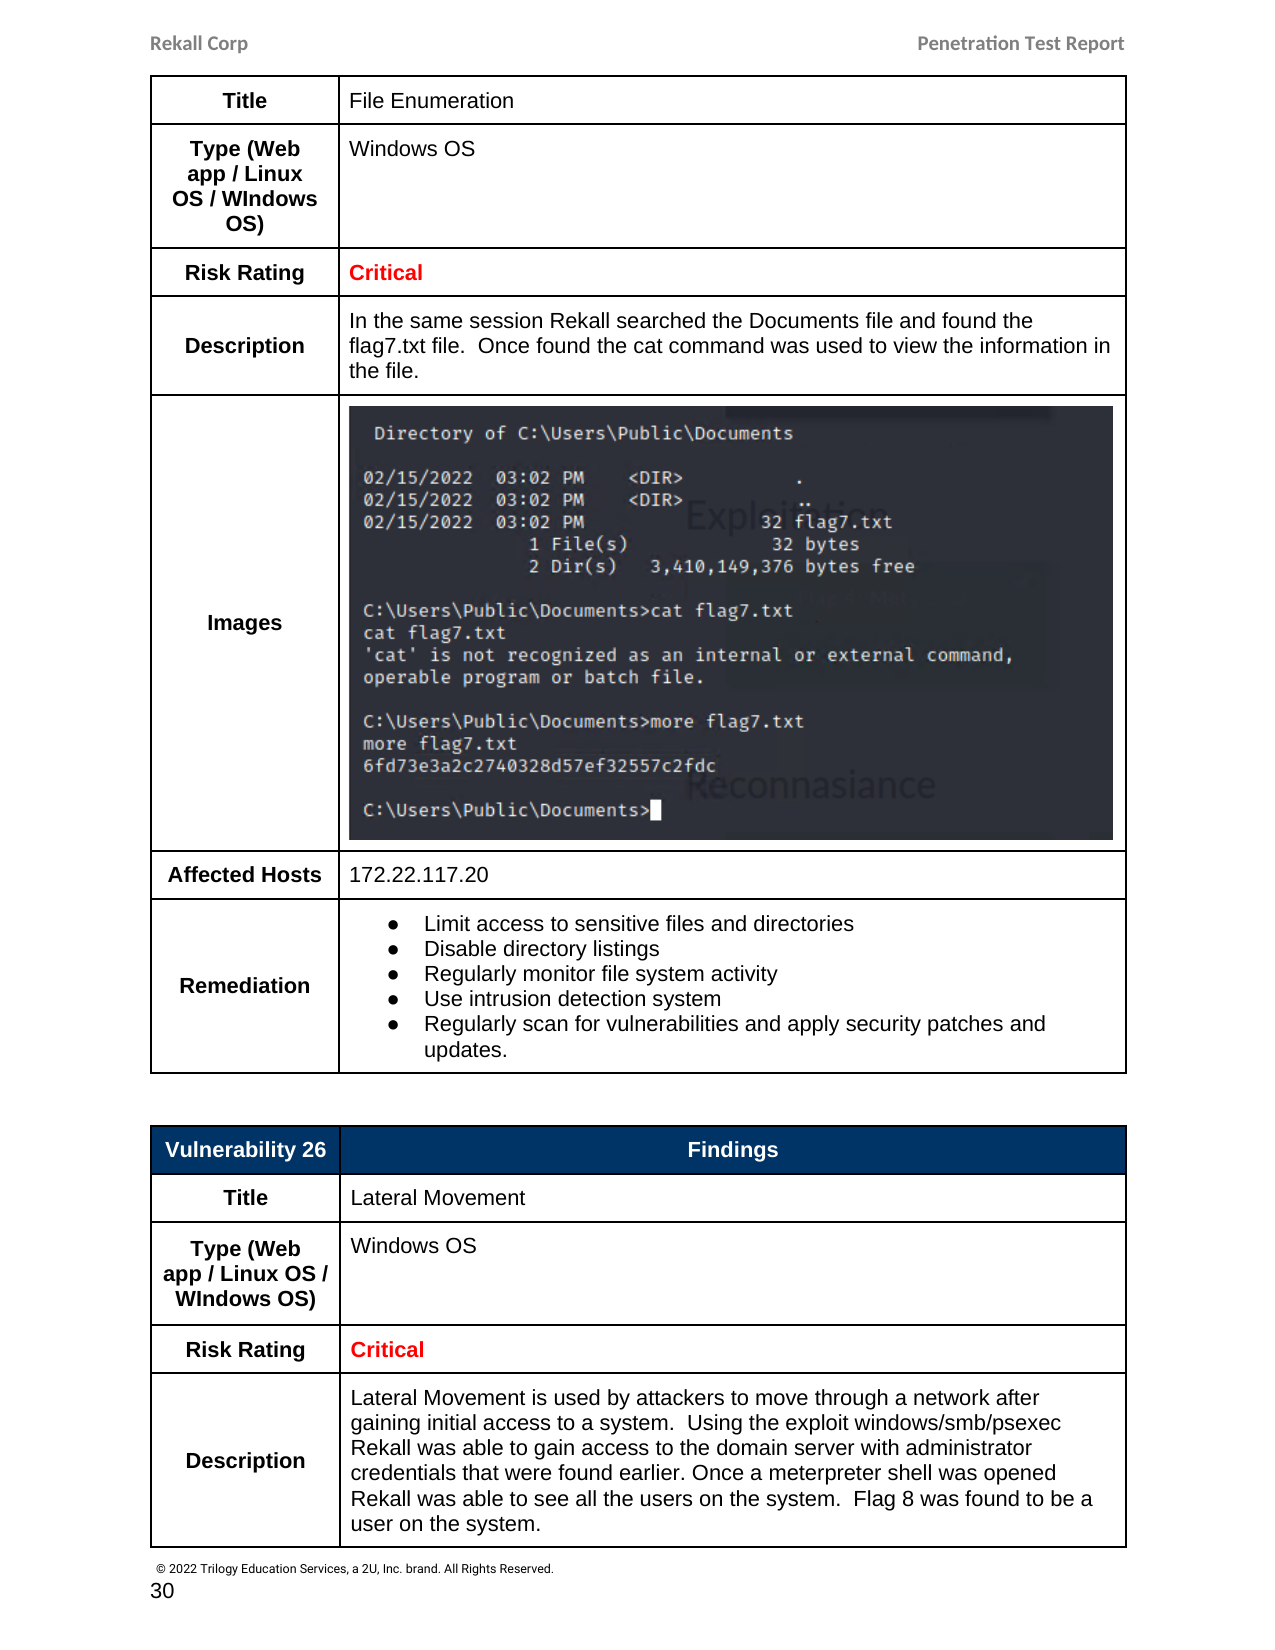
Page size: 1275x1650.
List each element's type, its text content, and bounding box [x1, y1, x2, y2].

picture [348, 406, 1113, 840]
table_cell Risk Rating [152, 1326, 339, 1372]
table_cell Description [152, 1374, 339, 1546]
table_cell Type (Web app / Linux OS / WIndows OS) [152, 1223, 339, 1324]
table_header Findings [341, 1127, 1125, 1173]
table_cell Title [152, 77, 338, 123]
table_cell [340, 396, 1125, 850]
table_cell Title [152, 1175, 339, 1221]
table_cell Description [152, 297, 338, 393]
table_cell Critical [340, 249, 1125, 295]
table_cell Windows OS [341, 1223, 1125, 1324]
table_cell Affected Hosts [152, 852, 338, 898]
table_cell Risk Rating [152, 249, 338, 295]
table_cell In the same session Rekall searched the Documents file and found the flag7.txt file. Once found the cat command was used to view the information in the file. [340, 297, 1125, 393]
table_cell Lateral Movement is used by attackers to move through a network after gaining initial access to a system. Using the exploit windows/smb/psexec Rekall was able to gain access to the domain server with administrator credentials that were found earlier. Once a meterpreter shell was opened Rekall was able to see all the users on the system. Flag 8 was found to be a user on the system. [341, 1374, 1125, 1546]
table_cell Limit access to sensitive files and directories Disable directory listings Regularly monitor file system activity Use intrusion detection system Regularly scan for vulnerabilities and apply security patches and updates. [340, 900, 1125, 1072]
table_cell File Enumeration [340, 77, 1125, 123]
table_cell 172.22.117.20 [340, 852, 1125, 898]
table_cell Critical [341, 1326, 1125, 1372]
table_cell Windows OS [340, 125, 1125, 247]
table_cell Remediation [152, 900, 338, 1072]
table_cell Lateral Movement [341, 1175, 1125, 1221]
table_header Vulnerability 26 [152, 1127, 339, 1173]
table_cell Type (Web app / Linux OS / WIndows OS) [152, 125, 338, 247]
table_cell Images [152, 396, 338, 850]
